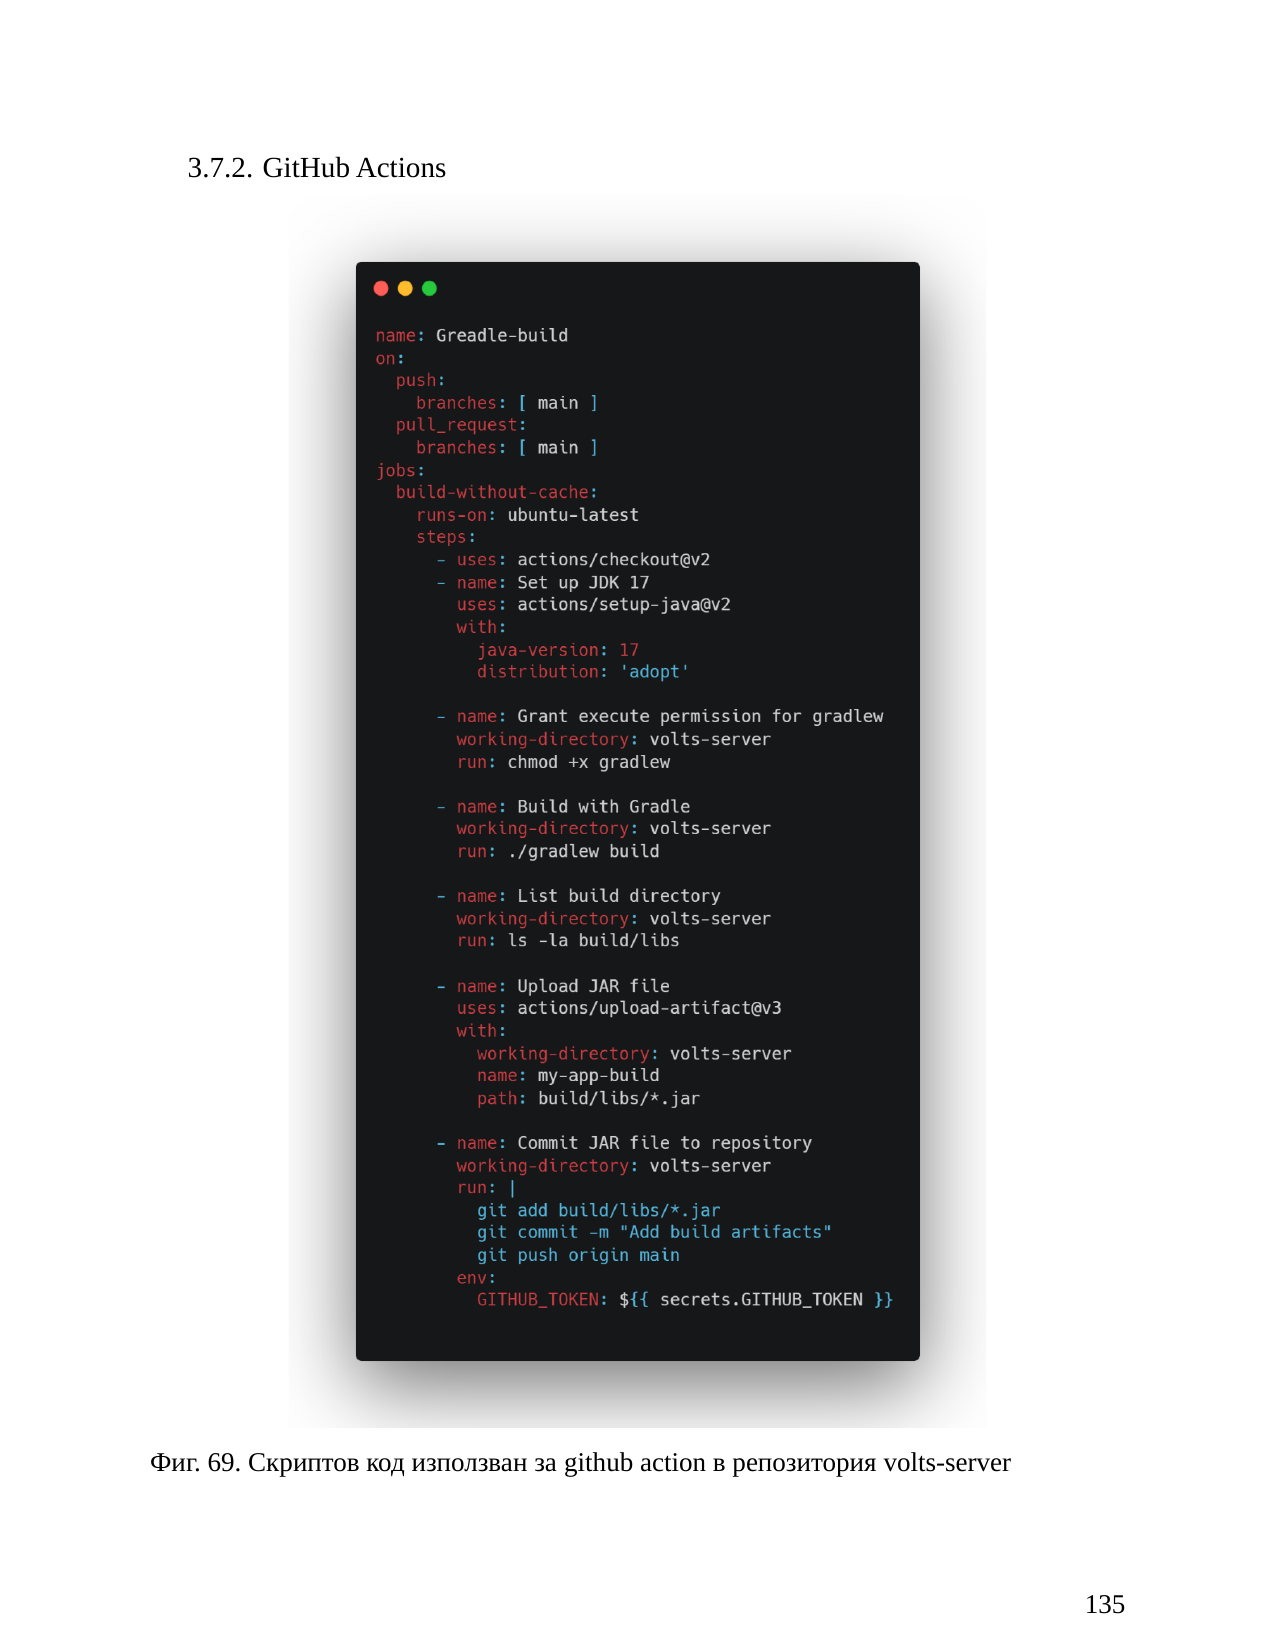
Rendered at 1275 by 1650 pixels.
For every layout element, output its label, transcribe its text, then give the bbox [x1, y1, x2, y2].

text Фиг. 69. Скриптов код използван за github action в репозитория volts-server [150, 1447, 1125, 1478]
picture [288, 194, 987, 1428]
subtitle GitHub Actions [187, 150, 1125, 183]
